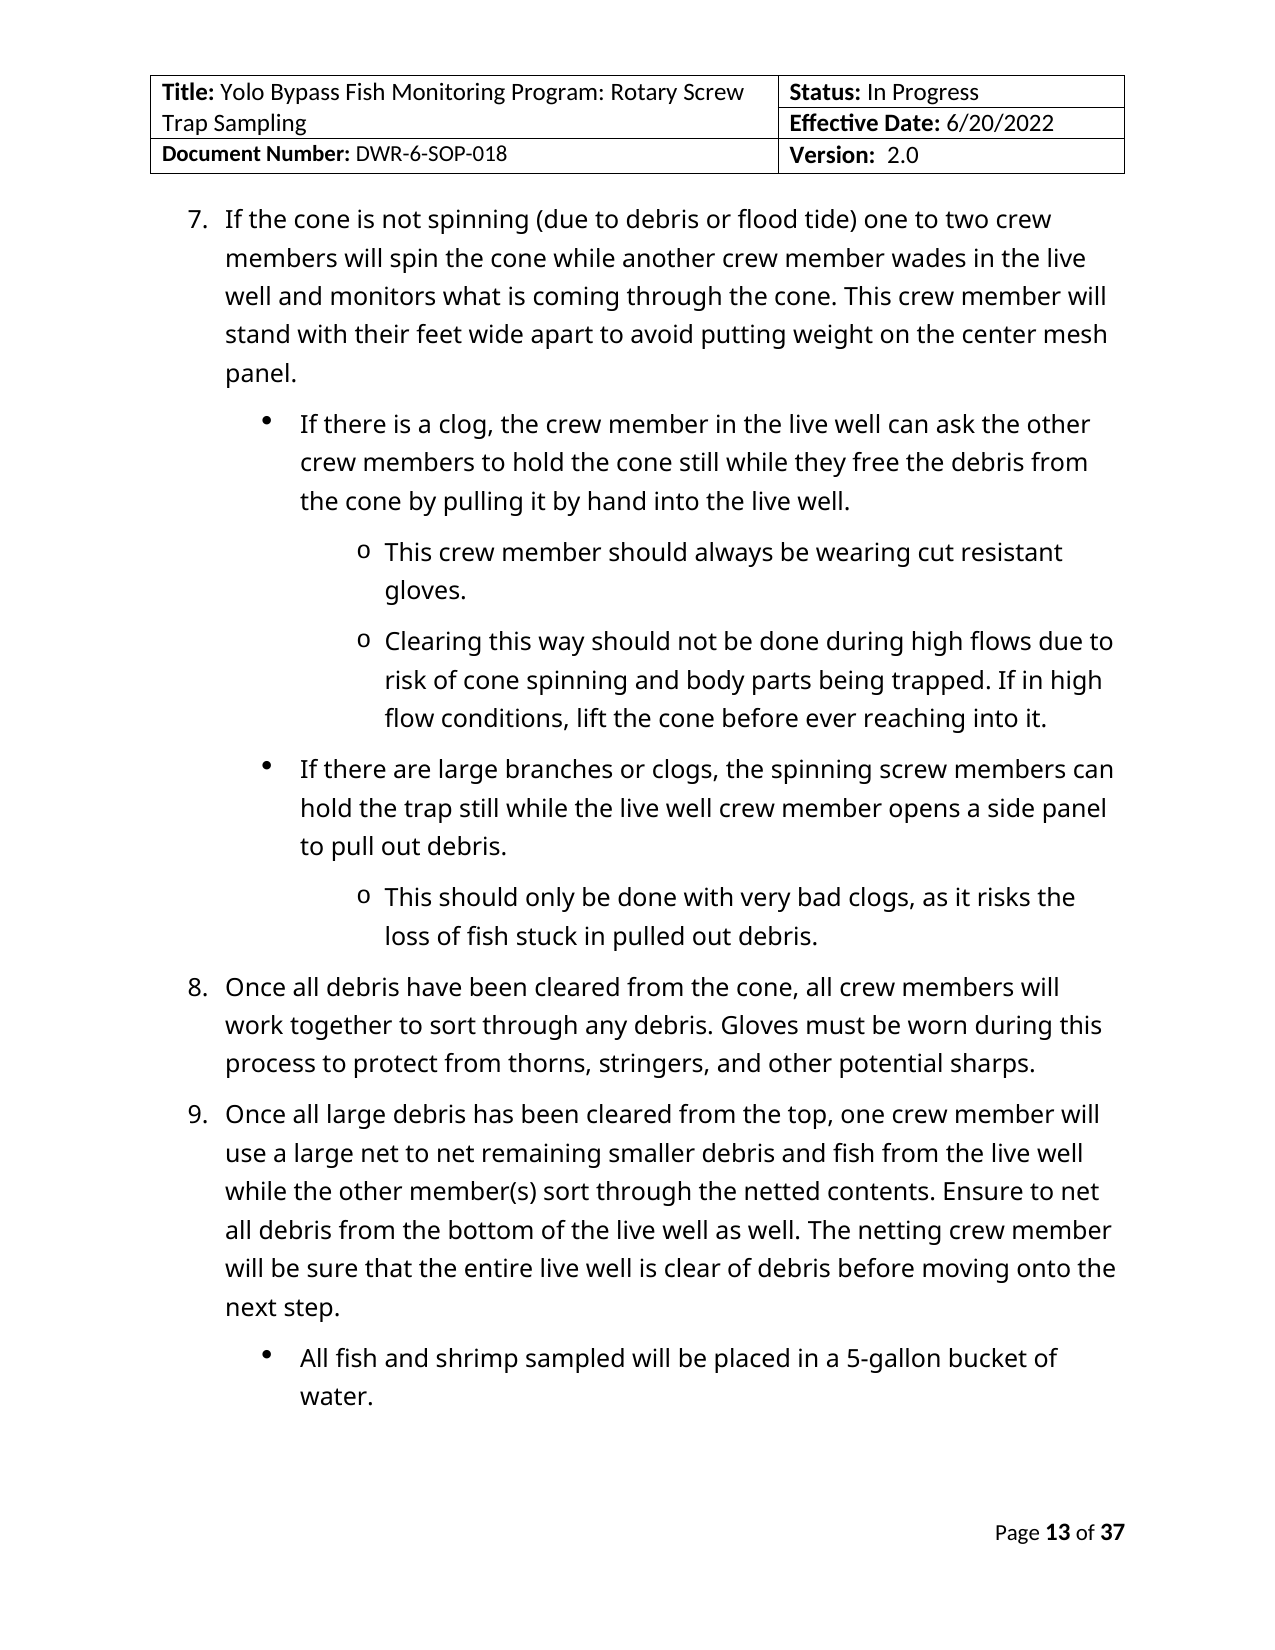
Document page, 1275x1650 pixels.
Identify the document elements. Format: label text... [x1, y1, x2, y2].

title This crew member should always be wearing cut resistant gloves. [356, 534, 1125, 607]
title If there are large branches or clogs, the spinning screw members can hold the trap still while the live well crew member opens a side panel to pull out debris. [262, 752, 1125, 863]
title Clearing this way should not be done during high flows due to risk of cone spinning and body parts being trapped. If in high flow conditions, lift the cone before ever reaching into it. [356, 624, 1125, 735]
title Once all debris have been cleared from the cone, all crew members will work together to sort through any debris. Gloves must be worn during this process to protect from thorns, stringers, and other potential sharps. [187, 969, 1125, 1080]
title If there is a clog, the crew member in the live well can ask the other crew members to hold the cone still while they free the debris from the cone by pulling it by hand into the live well. [262, 406, 1125, 517]
title Once all large debris has been cleared from the top, one crew member will use a large net to net remaining smaller debris and fish from the live well while the other member(s) sort through the netted contents. Ensure to net all debris from the bottom of the live well as well. The netting crew member will be sure that the entire live well is clear of debris before moving onto the next step. [187, 1097, 1125, 1323]
title This should only be done with very bad clogs, as it risks the loss of fish stuck in pulled out debris. [356, 880, 1125, 952]
title If the cone is not spinning (due to debris or flood tide) one to two crew members will spin the cone while another crew member wades in the live well and monitors what is coming through the cone. This crew member will stand with their feet wide apart to avoid putting weight on the center mesh panel. [187, 202, 1125, 389]
title All fish and shrimp sampled will be placed in a 5-gallon bucket of water. [262, 1340, 1125, 1413]
